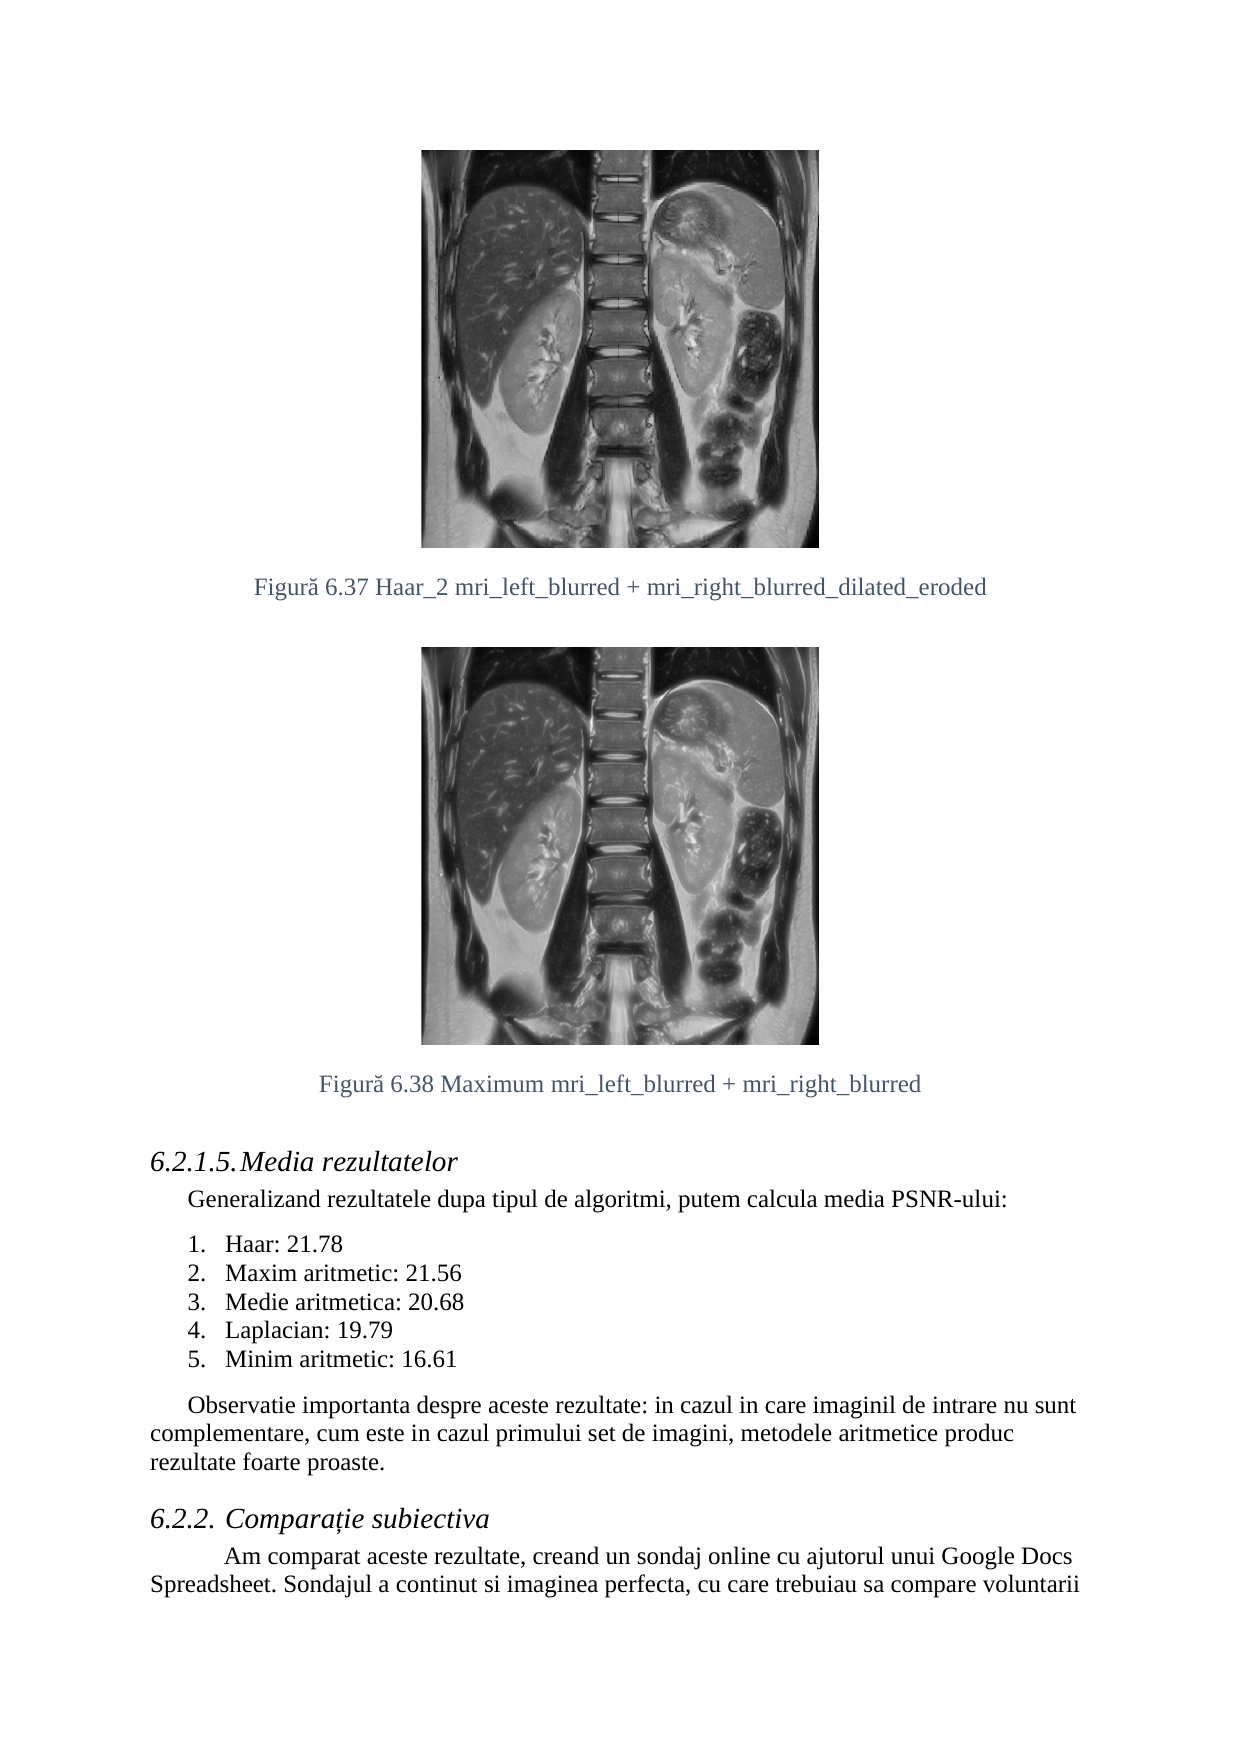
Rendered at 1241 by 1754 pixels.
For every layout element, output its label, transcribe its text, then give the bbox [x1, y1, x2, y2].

subtitle Media rezultatelor [150, 1144, 1090, 1178]
list Maxim aritmetic: 21.56 [187, 1258, 1090, 1287]
list Medie aritmetica: 20.68 [187, 1287, 1090, 1316]
text Generalizand rezultatele dupa tipul de algoritmi, putem calcula media PSNR-ului: [150, 1184, 1090, 1213]
text Observatie importanta despre aceste rezultate: in cazul in care imaginil de intrare nu sunt complementare, cum este in cazul primului set de imagini, metodele aritmetice produc rezultate foarte proaste. [150, 1390, 1090, 1476]
list Minim aritmetic: 16.61 [187, 1344, 1090, 1373]
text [150, 1541, 1090, 1598]
list Haar: 21.78 [187, 1229, 1090, 1258]
picture [421, 647, 819, 1045]
list Laplacian: 19.79 [187, 1316, 1090, 1344]
subtitle Comparație subiectiva [150, 1501, 1090, 1534]
picture [421, 150, 819, 548]
